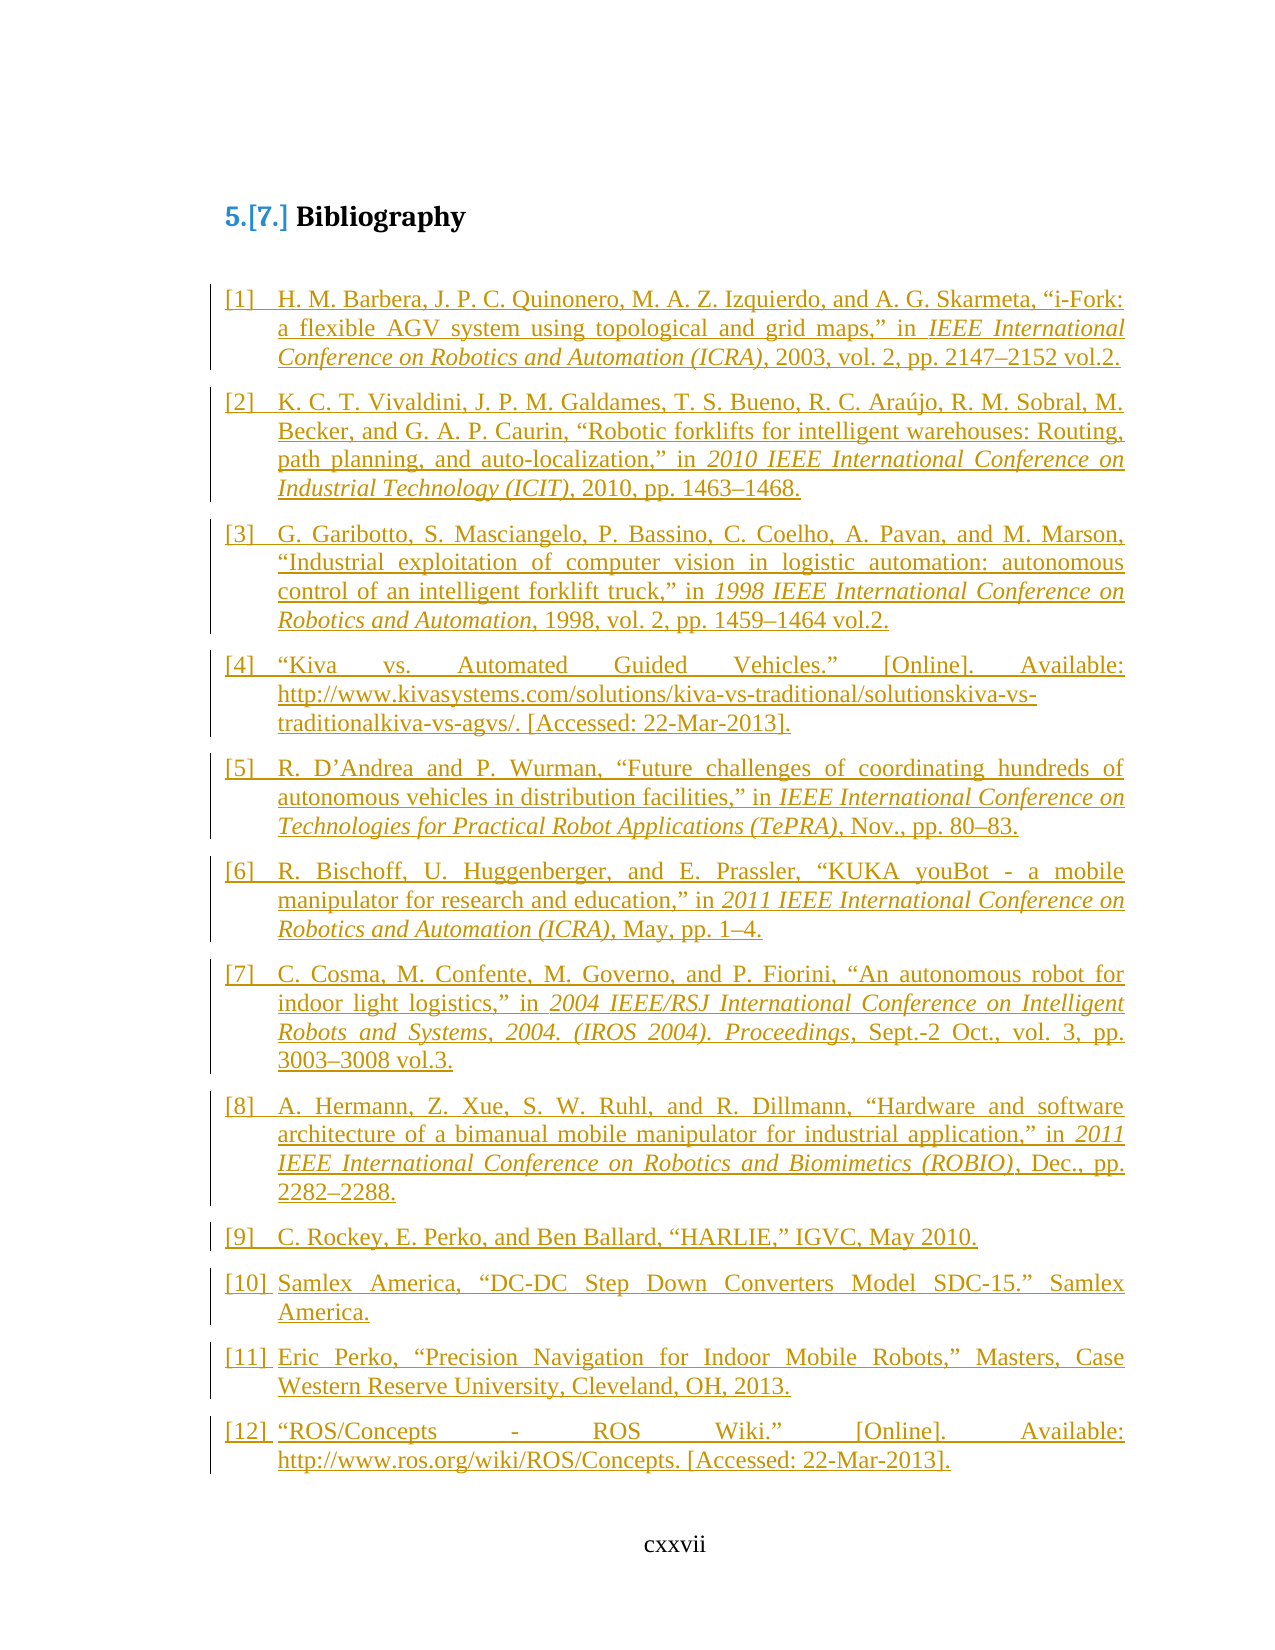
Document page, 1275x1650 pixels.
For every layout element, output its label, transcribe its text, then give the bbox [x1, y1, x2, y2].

subtitle Bibliography [225, 200, 1125, 233]
